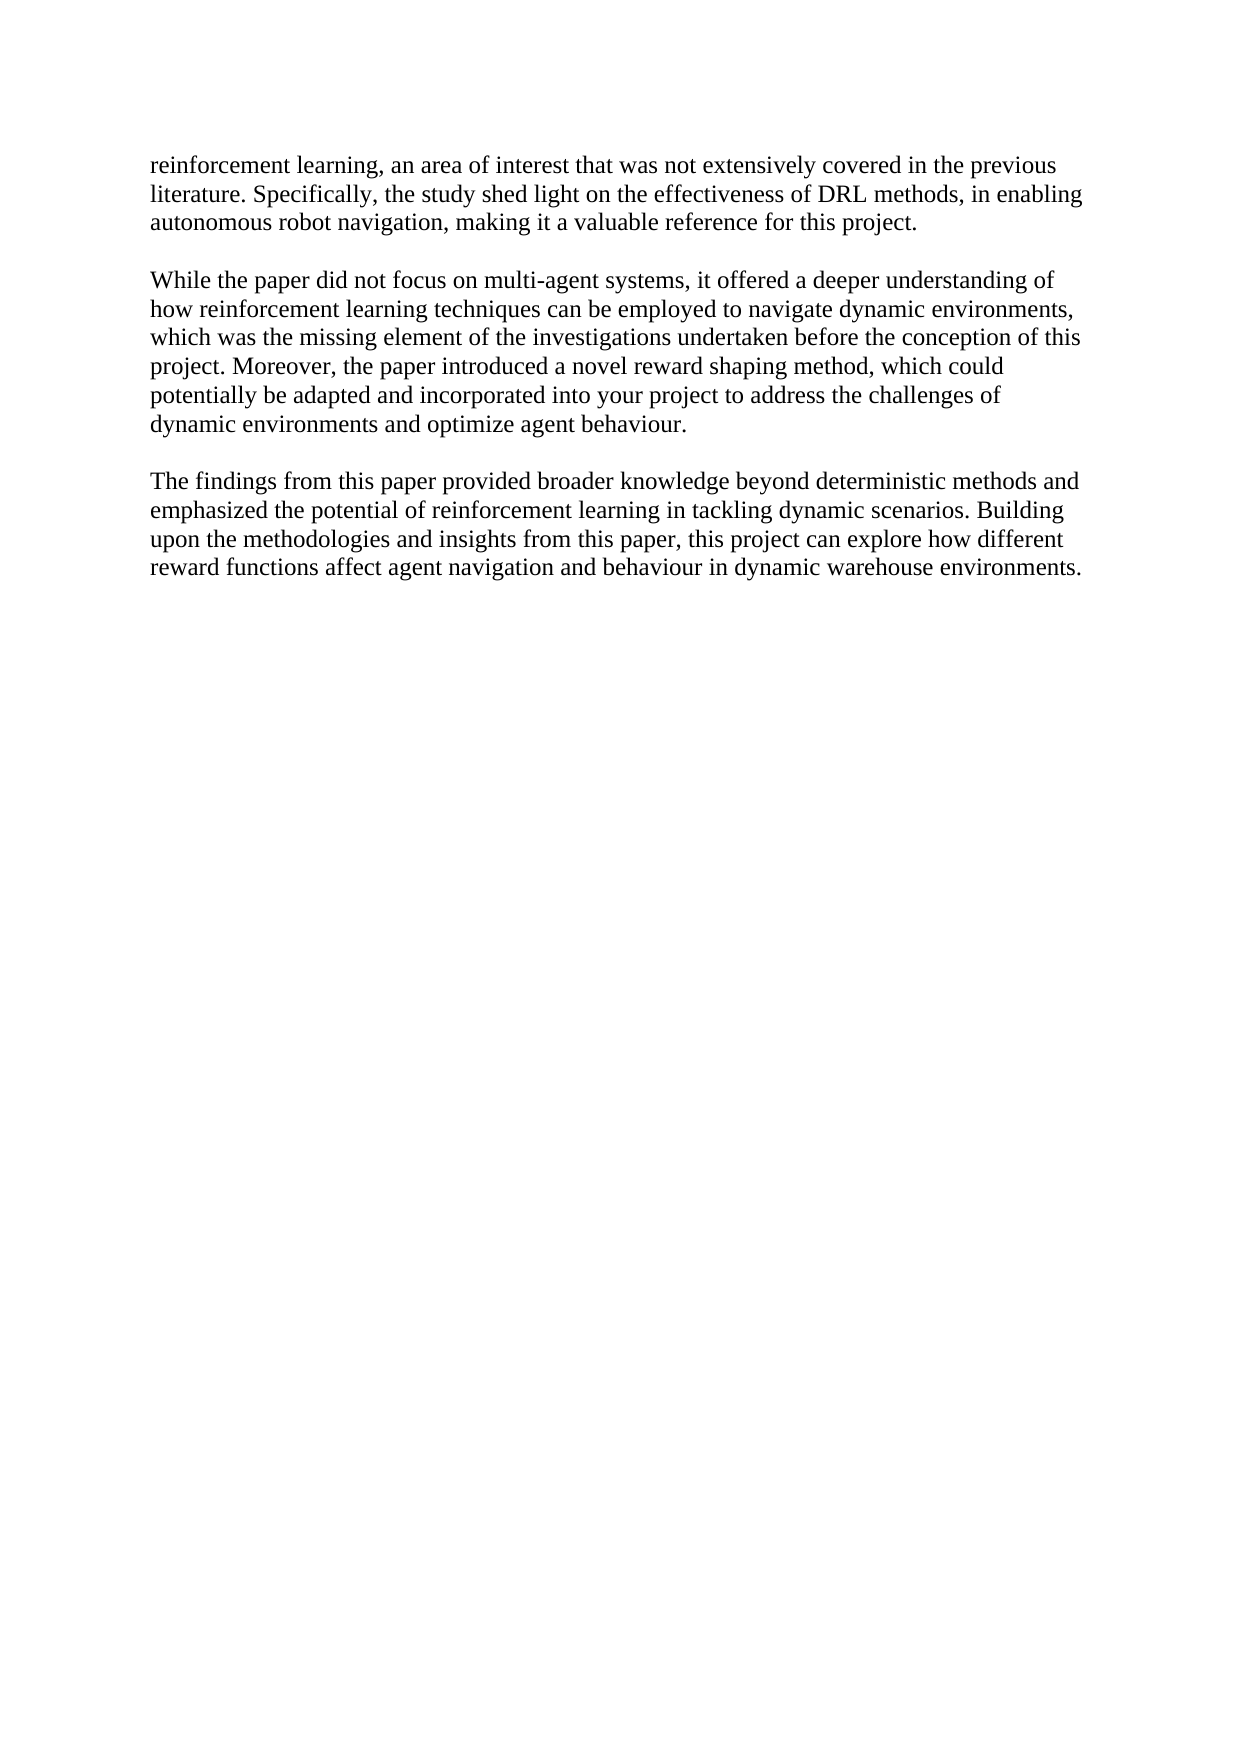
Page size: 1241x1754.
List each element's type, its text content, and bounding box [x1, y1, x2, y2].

text While the paper did not focus on multi-agent systems, it offered a deeper understanding of how reinforcement learning techniques can be employed to navigate dynamic environments, which was the missing element of the investigations undertaken before the conception of this project. Moreover, the paper introduced a novel reward shaping method, which could potentially be adapted and incorporated into your project to address the challenges of dynamic environments and optimize agent behaviour. [150, 265, 1090, 437]
text The findings from this paper provided broader knowledge beyond deterministic methods and emphasized the potential of reinforcement learning in tackling dynamic scenarios. Building upon the methodologies and insights from this paper, this project can explore how different reward functions affect agent navigation and behaviour in dynamic warehouse environments. [150, 466, 1090, 581]
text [150, 150, 1090, 236]
